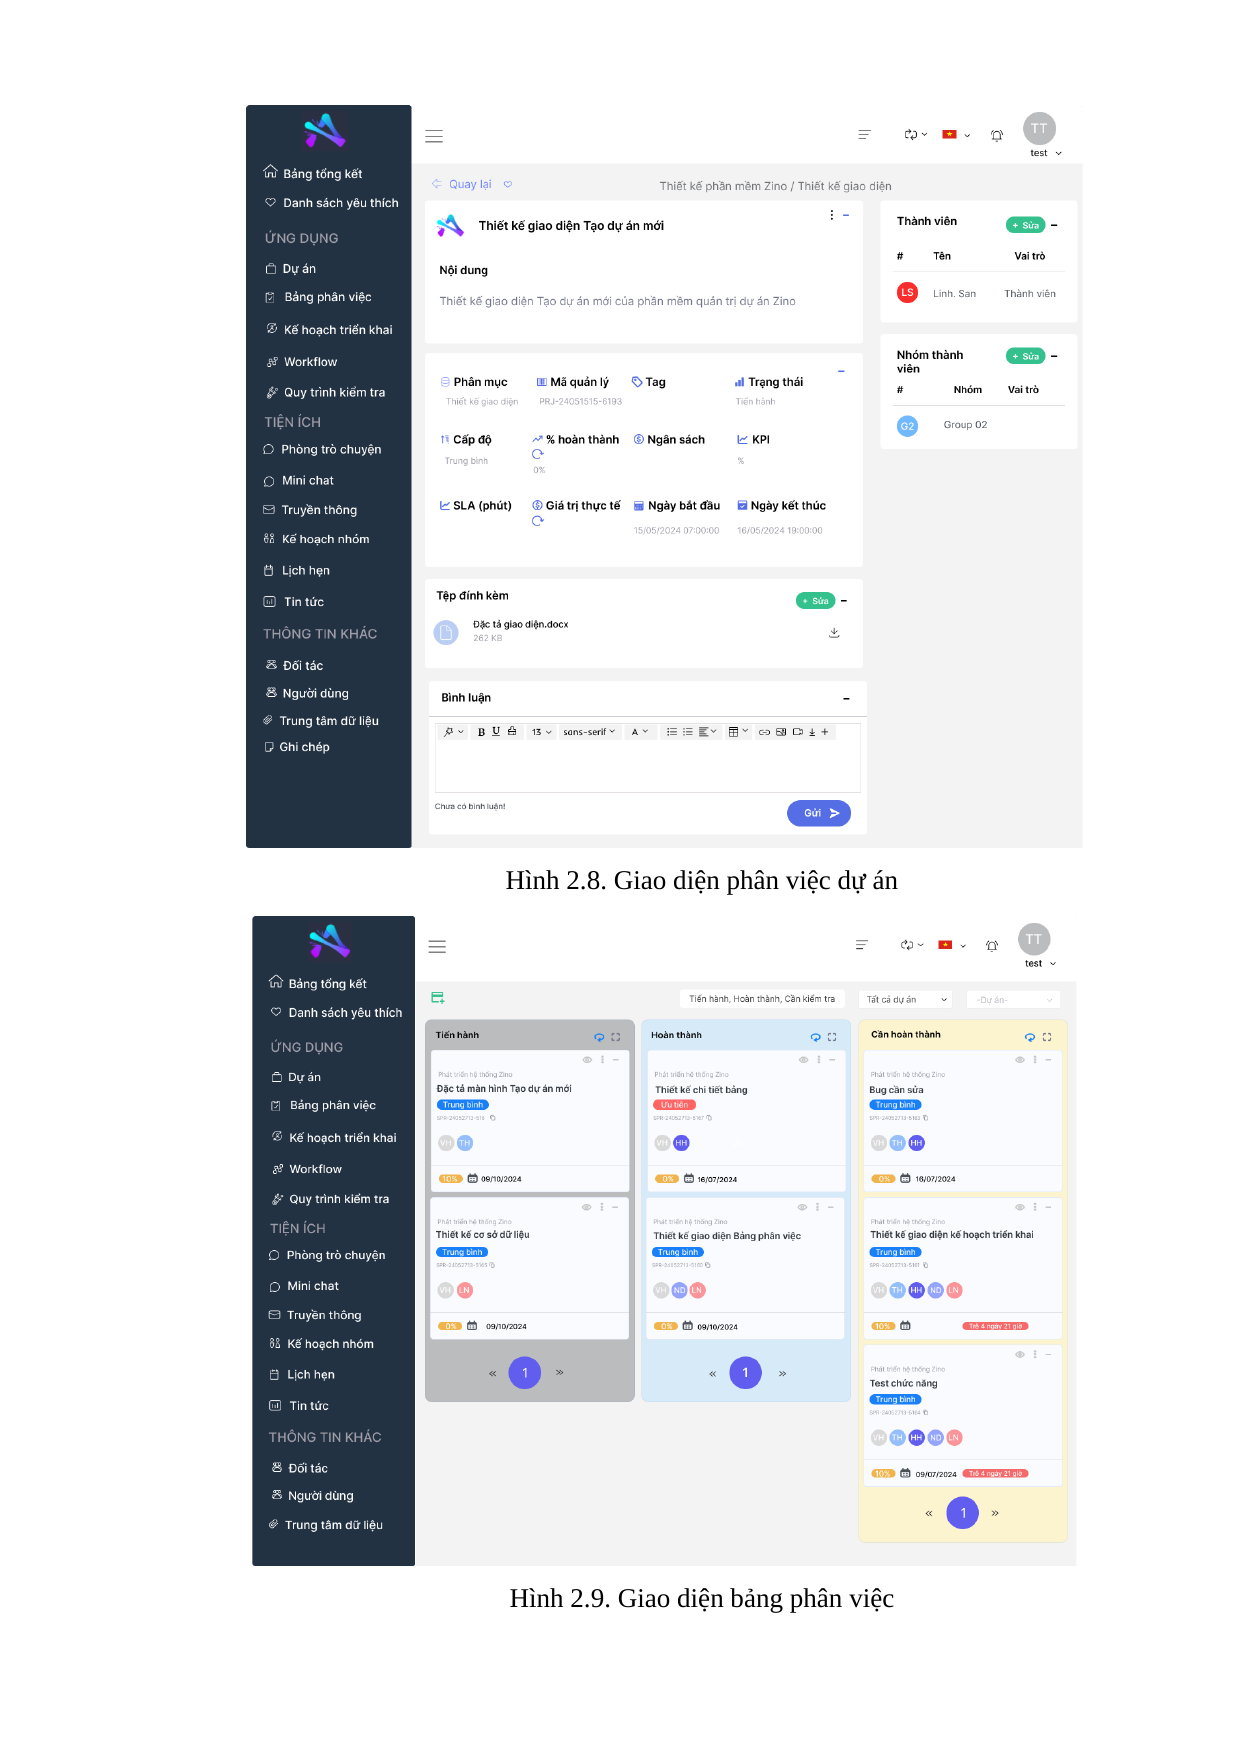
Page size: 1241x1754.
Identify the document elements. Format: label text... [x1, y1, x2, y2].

picture [252, 916, 1077, 1566]
text Hình 2.8. Giao diện phân việc dự án [177, 864, 1152, 895]
text Hình 2.9. Giao diện bảng phân việc [177, 1582, 1152, 1613]
picture [246, 105, 1083, 848]
